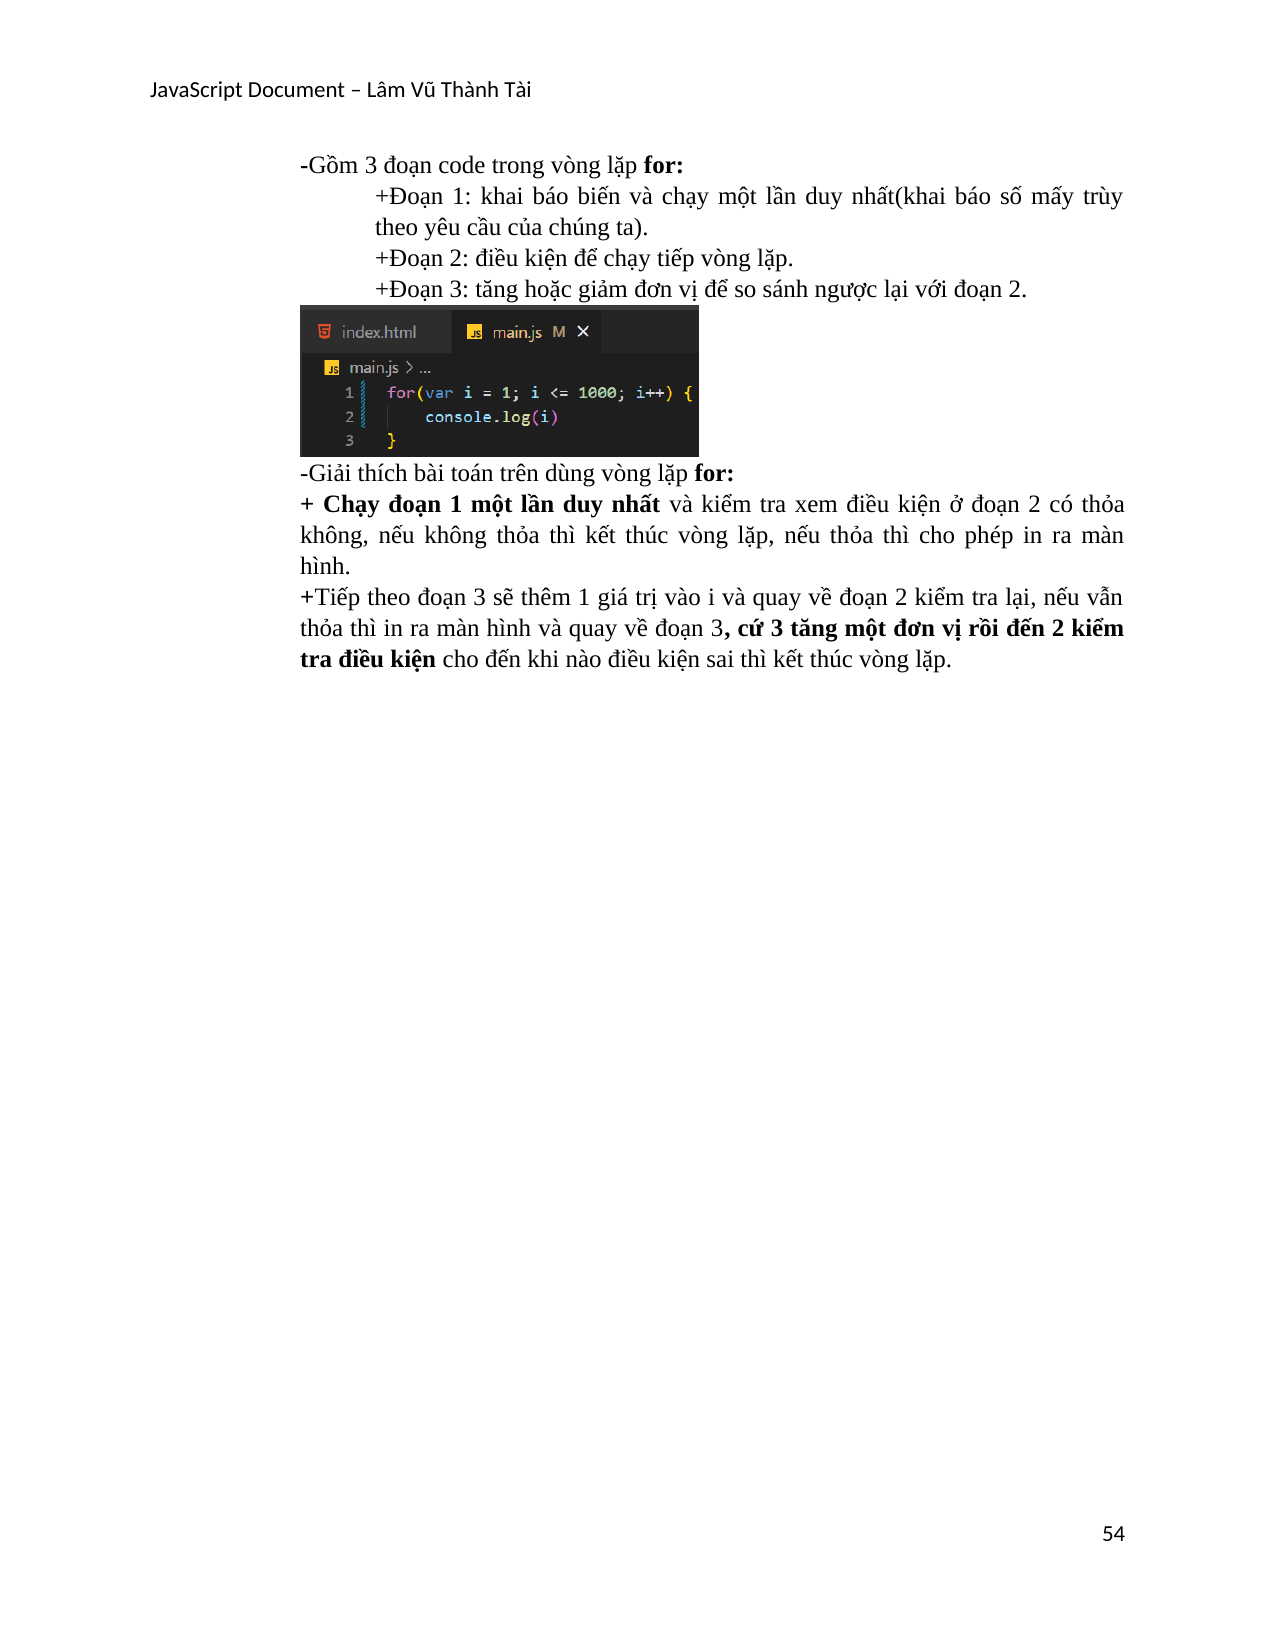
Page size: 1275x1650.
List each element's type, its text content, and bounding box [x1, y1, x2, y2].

list +Đoạn 2: điều kiện để chạy tiếp vòng lặp. [300, 243, 1125, 272]
picture [300, 305, 699, 457]
list -Gồm 3 đoạn code trong vòng lặp for: [300, 150, 1125, 179]
list -Giải thích bài toán trên dùng vòng lặp for: [300, 458, 1125, 487]
list + Chạy đoạn 1 một lần duy nhất và kiểm tra xem điều kiện ở đoạn 2 có thỏa không, nếu không thỏa thì kết thúc vòng lặp, nếu thỏa thì cho phép in ra màn hình. [300, 489, 1125, 580]
list +Tiếp theo đoạn 3 sẽ thêm 1 giá trị vào i và quay về đoạn 2 kiểm tra lại, nếu vẫn thỏa thì in ra màn hình và quay về đoạn 3, cứ 3 tăng một đơn vị rồi đến 2 kiểm tra điều kiện cho đến khi nào điều kiện sai thì kết thúc vòng lặp. [300, 582, 1125, 673]
list +Đoạn 3: tăng hoặc giảm đơn vị để so sánh ngược lại với đoạn 2. [300, 274, 1125, 303]
list +Đoạn 1: khai báo biến và chạy một lần duy nhất(khai báo số mấy trùy theo yêu cầu của chúng ta). [375, 181, 1125, 241]
